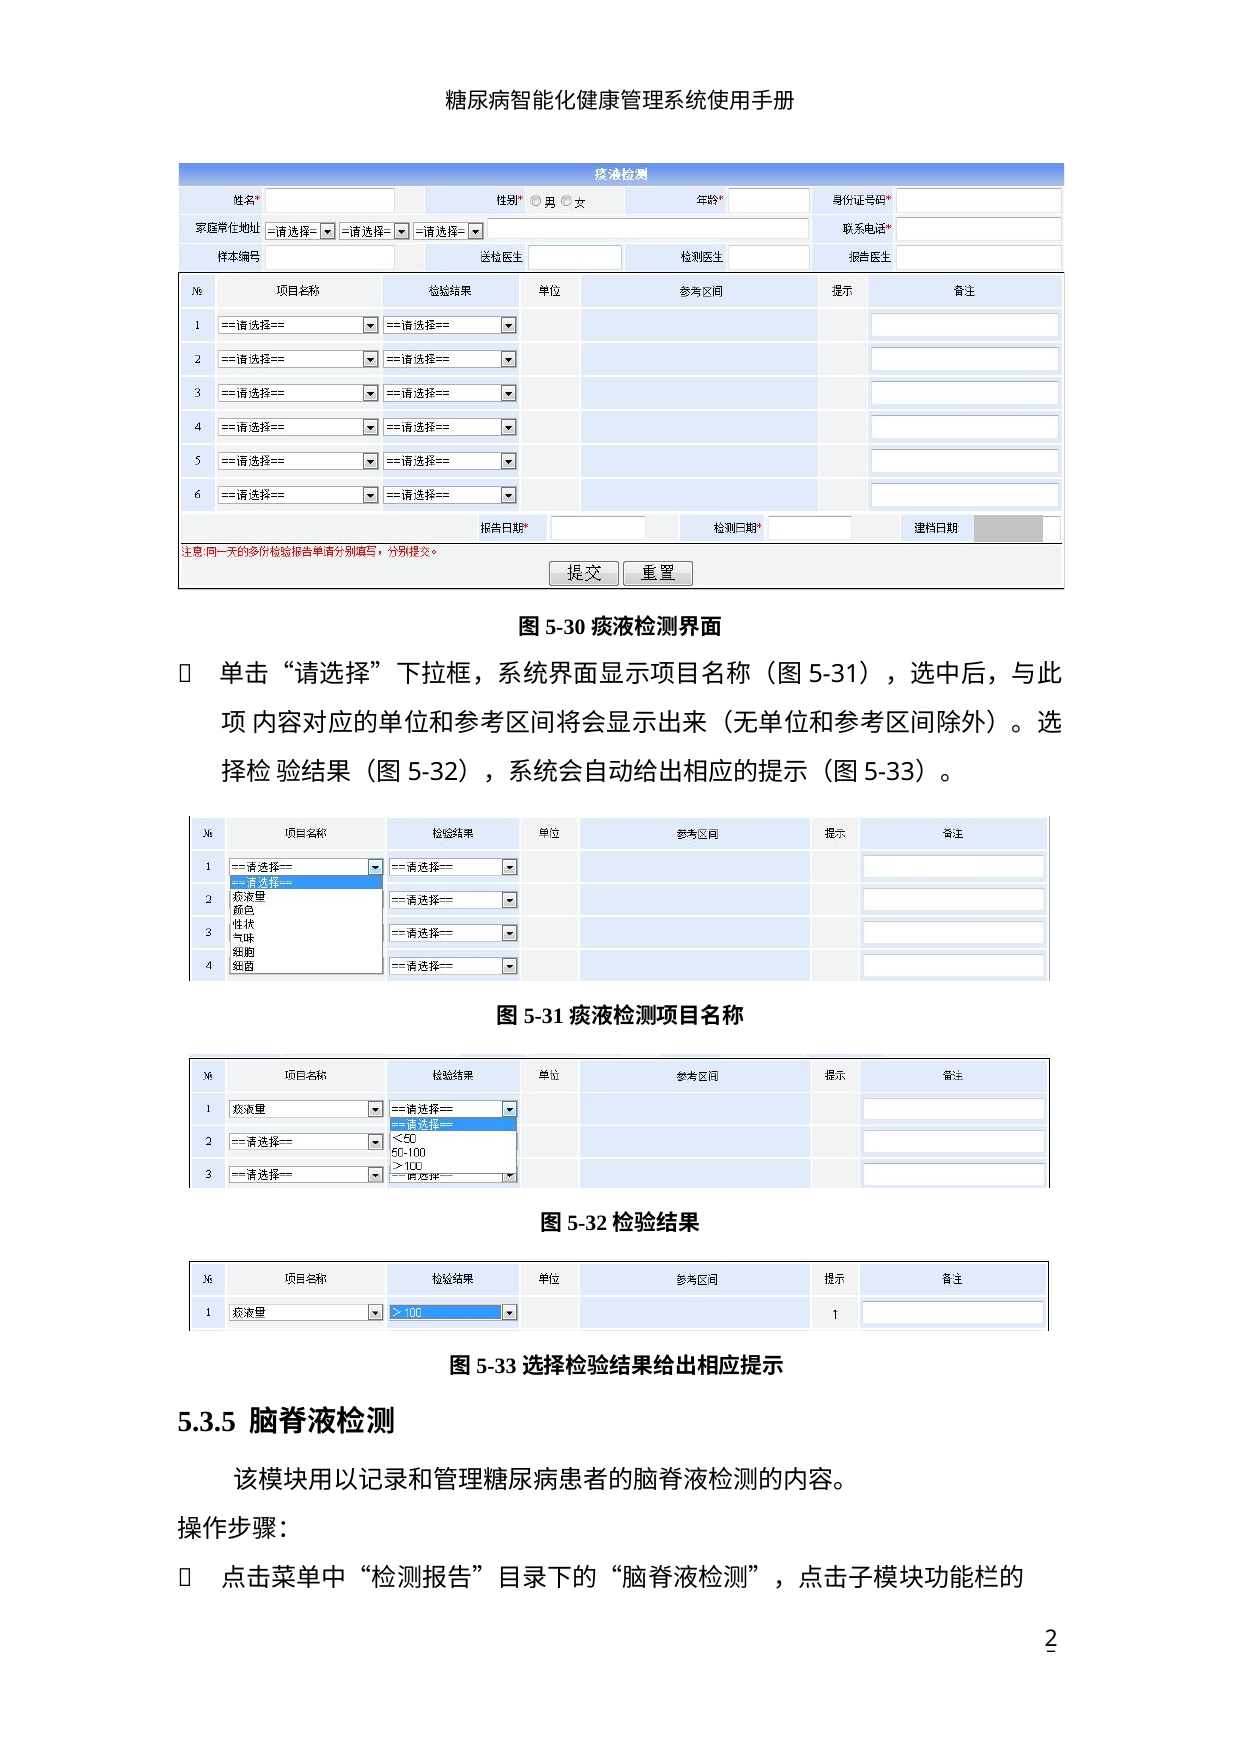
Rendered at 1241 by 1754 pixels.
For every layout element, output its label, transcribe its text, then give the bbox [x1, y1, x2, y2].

picture [187, 1259, 1052, 1331]
text 图 5-33 选择检验结果给出相应提示 [449, 1348, 1073, 1379]
picture [187, 816, 1050, 981]
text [177, 1557, 1073, 1593]
picture [187, 1054, 1051, 1188]
picture [177, 163, 1065, 590]
text 操作步骤： [177, 1508, 1073, 1544]
text  单击“请选择”下拉框，系统界面显示项目名称（图 5-31），选中后，与此项 内容对应的单位和参考区间将会显示出来（无单位和参考区间除外）。选择检 验结果（图 5-32），系统会自动给出相应的提示（图 5-33）。 [177, 653, 1063, 787]
subtitle 5.3.5 脑脊液检测 [177, 1398, 397, 1440]
text 该模块用以记录和管理糖尿病患者的脑脊液检测的内容。 [233, 1459, 1073, 1495]
text 图 5-30 痰液检测界面 [167, 609, 1073, 641]
